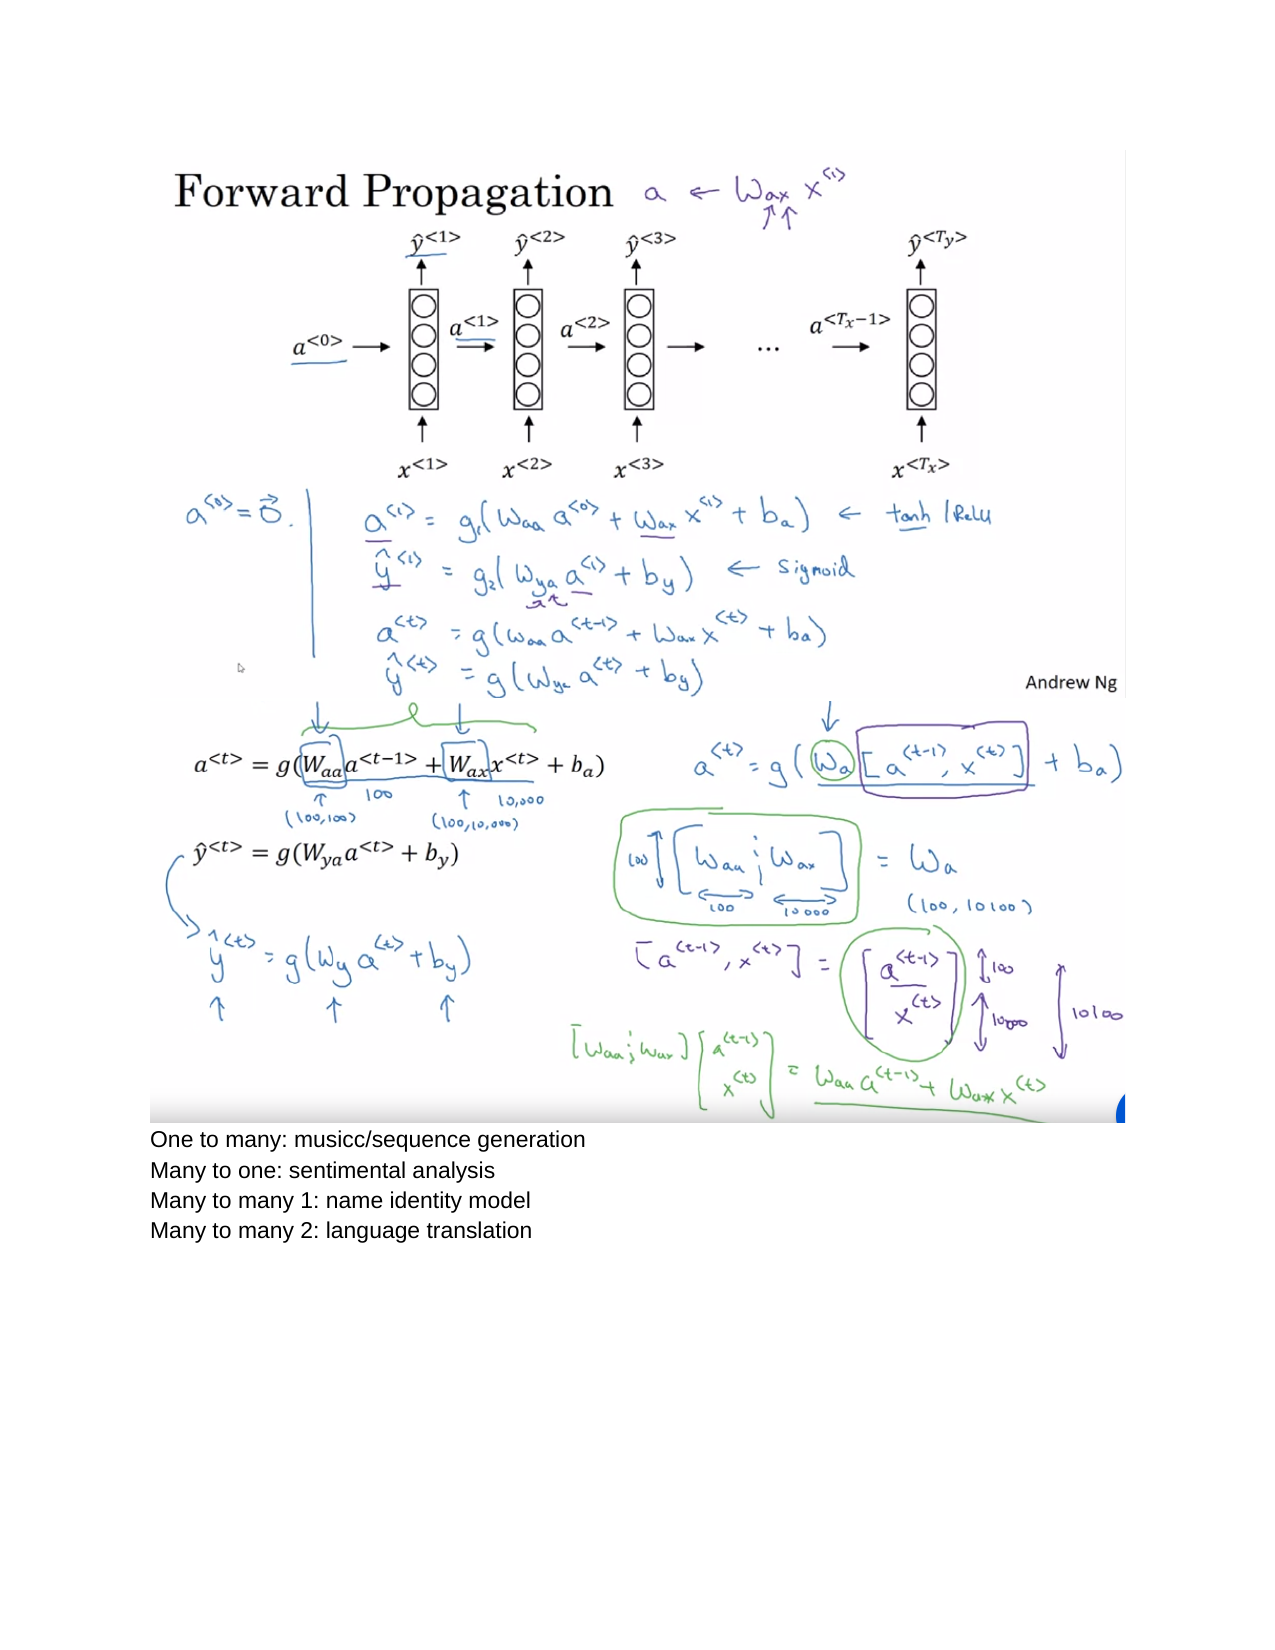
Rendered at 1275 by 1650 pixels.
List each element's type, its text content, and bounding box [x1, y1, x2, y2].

text One to many: musicc/sequence generation [150, 1126, 1125, 1153]
picture [150, 701, 1125, 1123]
text Many to one: sentimental analysis [150, 1157, 1125, 1183]
text Many to many 2: language translation [150, 1217, 1125, 1243]
text Many to many 1: name identity model [150, 1187, 1125, 1213]
picture [150, 150, 1125, 698]
